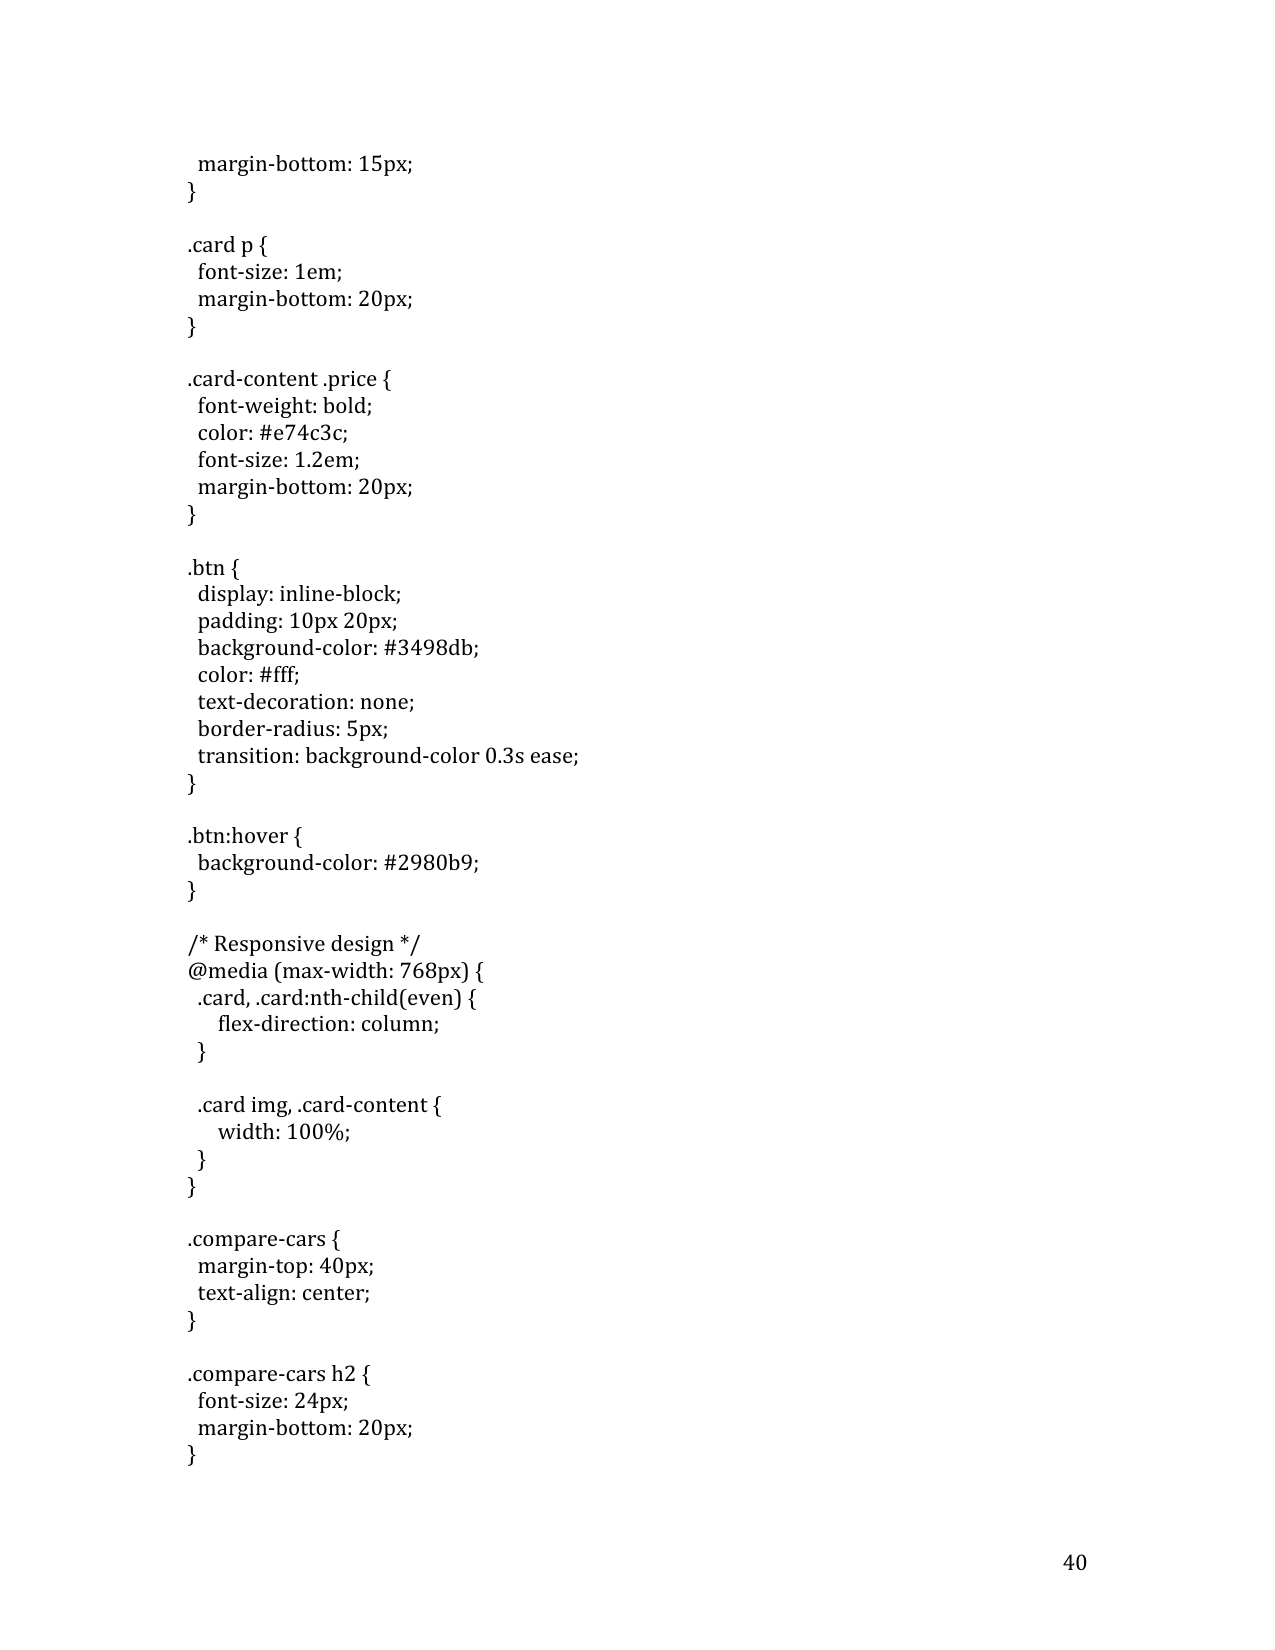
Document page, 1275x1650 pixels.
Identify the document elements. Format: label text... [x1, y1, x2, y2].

text margin-bottom: 20px; [187, 284, 1087, 311]
text } [187, 499, 1087, 526]
text background-color: #2980b9; [187, 849, 1087, 876]
text margin-top: 40px; [187, 1252, 1087, 1279]
text padding: 10px 20px; [187, 607, 1087, 634]
text } [187, 768, 1087, 795]
text .btn:hover { [187, 822, 1087, 849]
text text-decoration: none; [187, 687, 1087, 714]
text } [187, 1037, 1087, 1064]
text color: #fff; [187, 661, 1087, 687]
text } [187, 1144, 1087, 1171]
text font-size: 1em; [187, 257, 1087, 284]
text } [187, 1306, 1087, 1332]
text } [187, 1440, 1087, 1467]
text transition: background-color 0.3s ease; [187, 741, 1087, 768]
text border-radius: 5px; [187, 714, 1087, 741]
text margin-bottom: 15px; [187, 150, 1087, 177]
text .card img, .card-content { [187, 1091, 1087, 1117]
text font-weight: bold; [187, 392, 1087, 419]
text font-size: 1.2em; [187, 446, 1087, 472]
text width: 100%; [187, 1117, 1087, 1144]
text color: #e74c3c; [187, 419, 1087, 446]
text margin-bottom: 20px; [187, 1413, 1087, 1440]
text .card p { [187, 231, 1087, 257]
text margin-bottom: 20px; [187, 472, 1087, 499]
text } [187, 311, 1087, 338]
text .card, .card:nth-child(even) { [187, 983, 1087, 1010]
text .compare-cars h2 { [187, 1359, 1087, 1386]
text } [187, 876, 1087, 902]
text display: inline-block; [187, 580, 1087, 607]
text .compare-cars { [187, 1225, 1087, 1252]
text } [187, 177, 1087, 204]
text background-color: #3498db; [187, 634, 1087, 661]
text .btn { [187, 553, 1087, 580]
text .card-content .price { [187, 365, 1087, 392]
text @media (max-width: 768px) { [187, 956, 1087, 983]
text } [187, 1171, 1087, 1198]
text flex-direction: column; [187, 1010, 1087, 1037]
text text-align: center; [187, 1279, 1087, 1306]
text font-size: 24px; [187, 1386, 1087, 1413]
text /* Responsive design */ [187, 929, 1087, 956]
